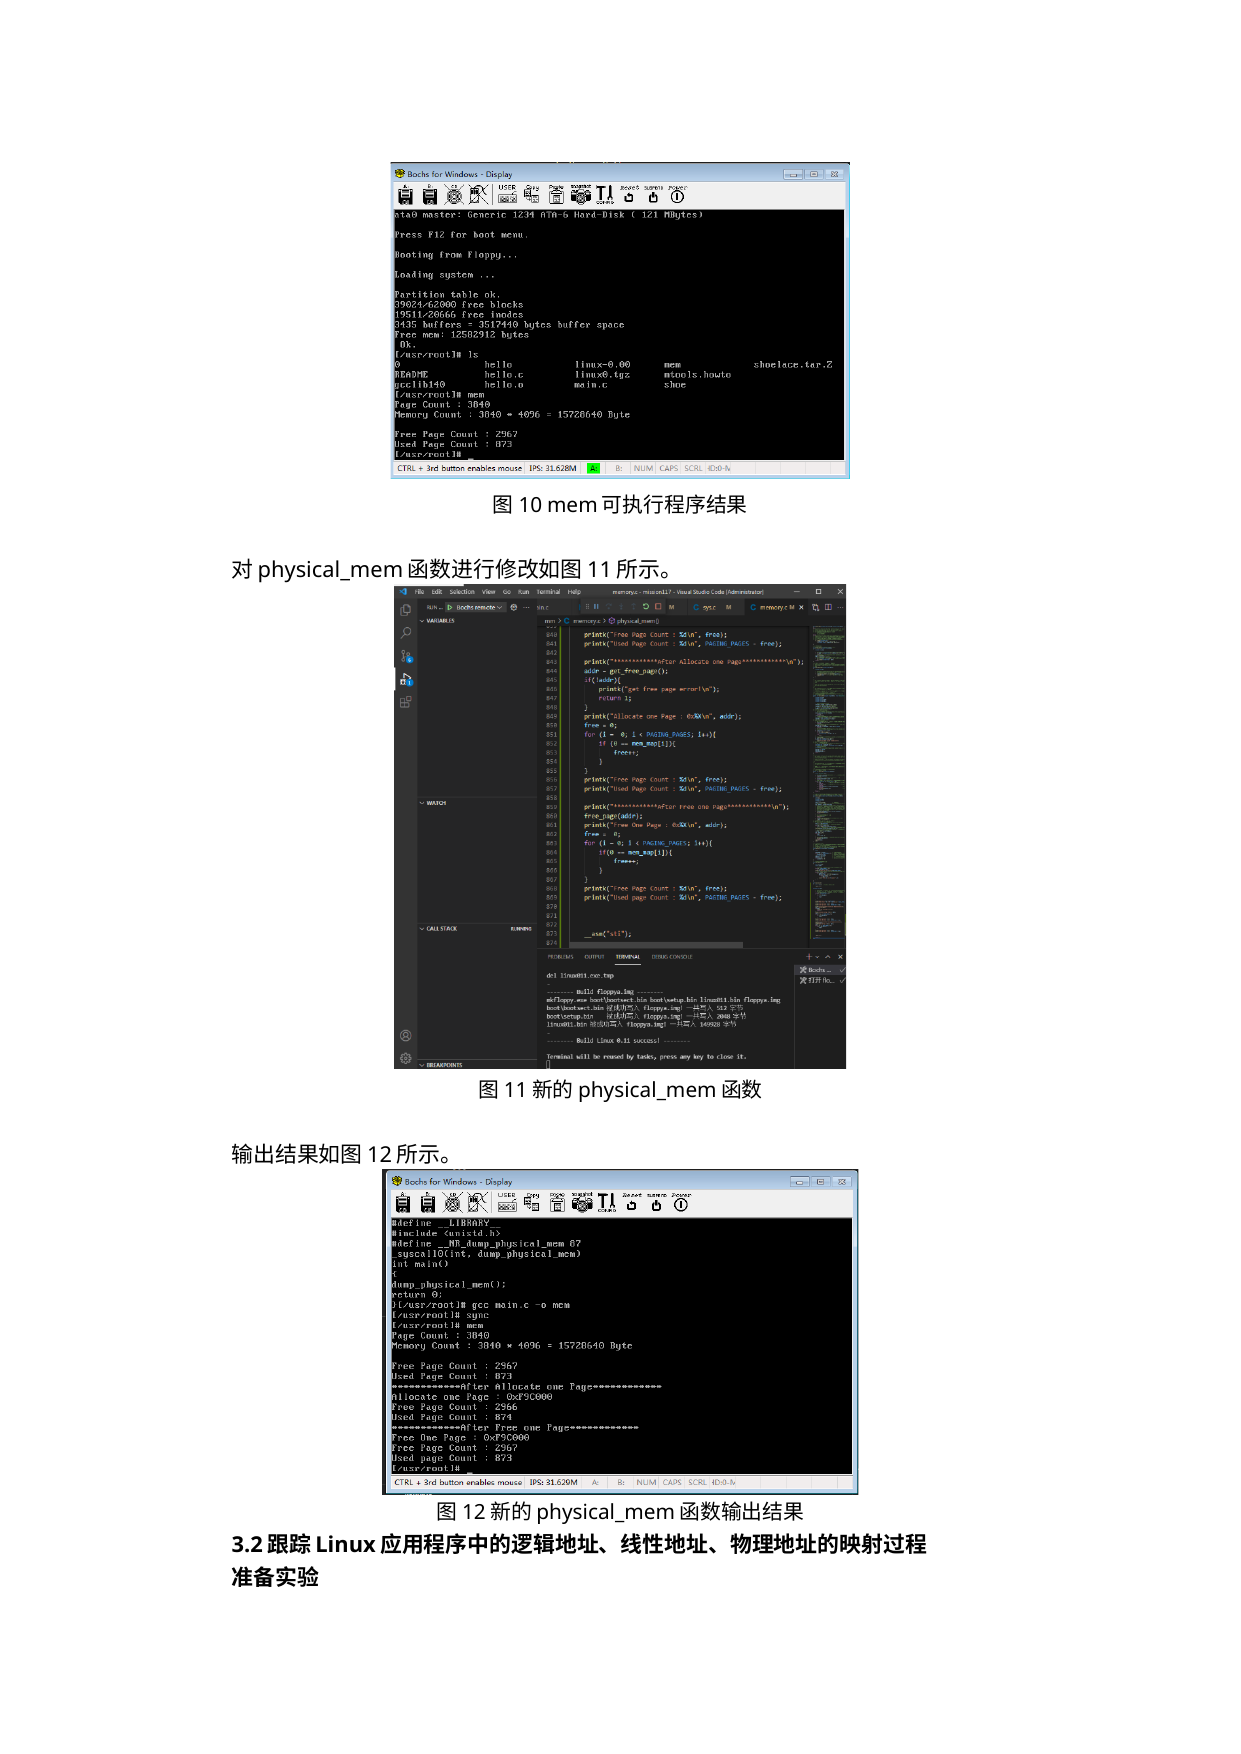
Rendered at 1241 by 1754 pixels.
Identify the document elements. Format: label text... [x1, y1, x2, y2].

picture [382, 1169, 859, 1495]
text 准备实验 [187, 1559, 1053, 1592]
picture [390, 162, 850, 479]
text 3.2跟踪Linux应用程序中的逻辑地址、线性地址、物理地址的映射过程 [187, 1527, 1053, 1559]
text 图 10 mem可执行程序结果 [187, 487, 1053, 519]
text 输出结果如图12所示。 [187, 1137, 1053, 1169]
text 图 11 新的physical_mem函数 [187, 1072, 1053, 1104]
text 图 12 新的physical_mem函数输出结果 [187, 1494, 1053, 1527]
text 对physical_mem函数进行修改如图11所示。 [187, 552, 1053, 584]
picture [394, 584, 847, 1069]
